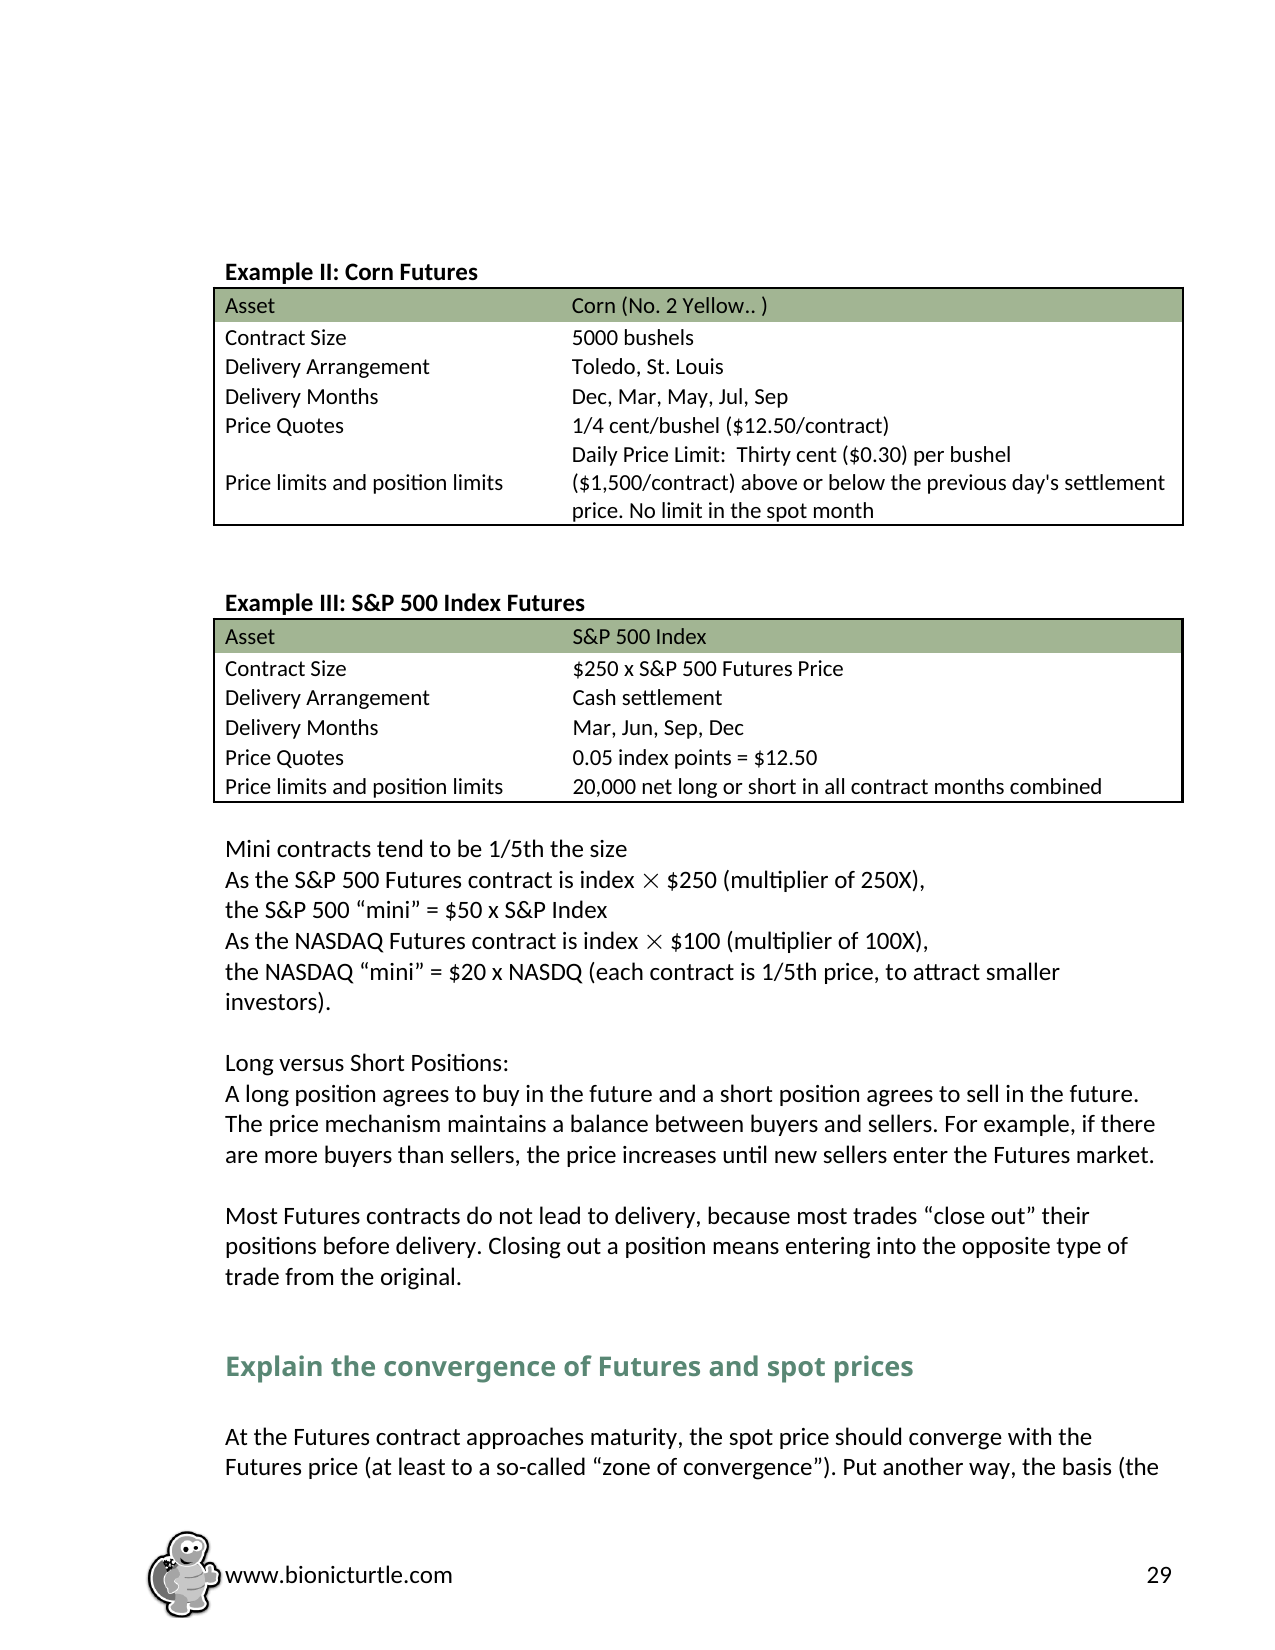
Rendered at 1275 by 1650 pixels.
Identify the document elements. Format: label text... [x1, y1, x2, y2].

text As the S&P 500 Futures contract is index $250 (multiplier of 250X), the S&P 500 “mini” = $50 x S&P Index [225, 864, 1172, 925]
table_cell $250 x S&P 500 Futures Price [561, 653, 1181, 683]
table_cell Delivery Arrangement [215, 683, 561, 712]
table_cell Delivery Months [215, 712, 561, 742]
table_cell Cash settlement [561, 683, 1181, 712]
table_cell Mar, Jun, Sep, Dec [561, 712, 1181, 742]
table_header S&P 500 Index [561, 620, 1181, 653]
text Most Futures contracts do not lead to delivery, because most trades “close out” their positions before delivery. Closing out a position means entering into the opposite type of trade from the original. [225, 1200, 1172, 1291]
table_cell Daily Price Limit: Thirty cent ($0.30) per bushel ($1,500/contract) above or below the previous day's settlement price. No limit in the spot month [560, 440, 1182, 524]
table_cell Delivery Months [215, 381, 560, 411]
table_cell Contract Size [215, 322, 560, 352]
table_cell 20,000 net long or short in all contract months combined [561, 771, 1181, 801]
table_cell 5000 bushels [560, 322, 1182, 352]
table_cell Contract Size [215, 653, 561, 683]
table_header Corn (No. 2 Yellow.. ) [560, 289, 1182, 322]
text Long versus Short Positions: [225, 1047, 1172, 1078]
table_cell 0.05 index points = $12.50 [561, 742, 1181, 771]
table_cell Price Quotes [215, 742, 561, 771]
text Mini contracts tend to be 1/5th the size [225, 834, 1172, 864]
table_cell Price limits and position limits [215, 771, 561, 801]
text A long position agrees to buy in the future and a short position agrees to sell in the future. The price mechanism maintains a balance between buyers and sellers. For example, if there are more buyers than sellers, the price increases until new sellers enter the Futures market. [225, 1078, 1172, 1169]
table_cell 1/4 cent/bushel ($12.50/contract) [560, 411, 1182, 440]
text Example II: Corn Futures [225, 256, 1172, 287]
table_cell Price limits and position limits [215, 440, 560, 524]
table_cell Dec, Mar, May, Jul, Sep [560, 381, 1182, 411]
text As the NASDAQ Futures contract is index $100 (multiplier of 100X), the NASDAQ “mini” = $20 x NASDQ (each contract is 1/5th price, to attract smaller investors). [225, 925, 1172, 1017]
subtitle Explain the convergence of Futures and spot prices [225, 1347, 1172, 1421]
table_header Asset [215, 289, 560, 322]
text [225, 1421, 1172, 1482]
table_header Asset [215, 620, 561, 653]
table_cell Delivery Arrangement [215, 352, 560, 381]
text Example III: S&P 500 Index Futures [225, 587, 1172, 618]
table_cell Toledo, St. Louis [560, 352, 1182, 381]
table_cell Price Quotes [215, 411, 560, 440]
